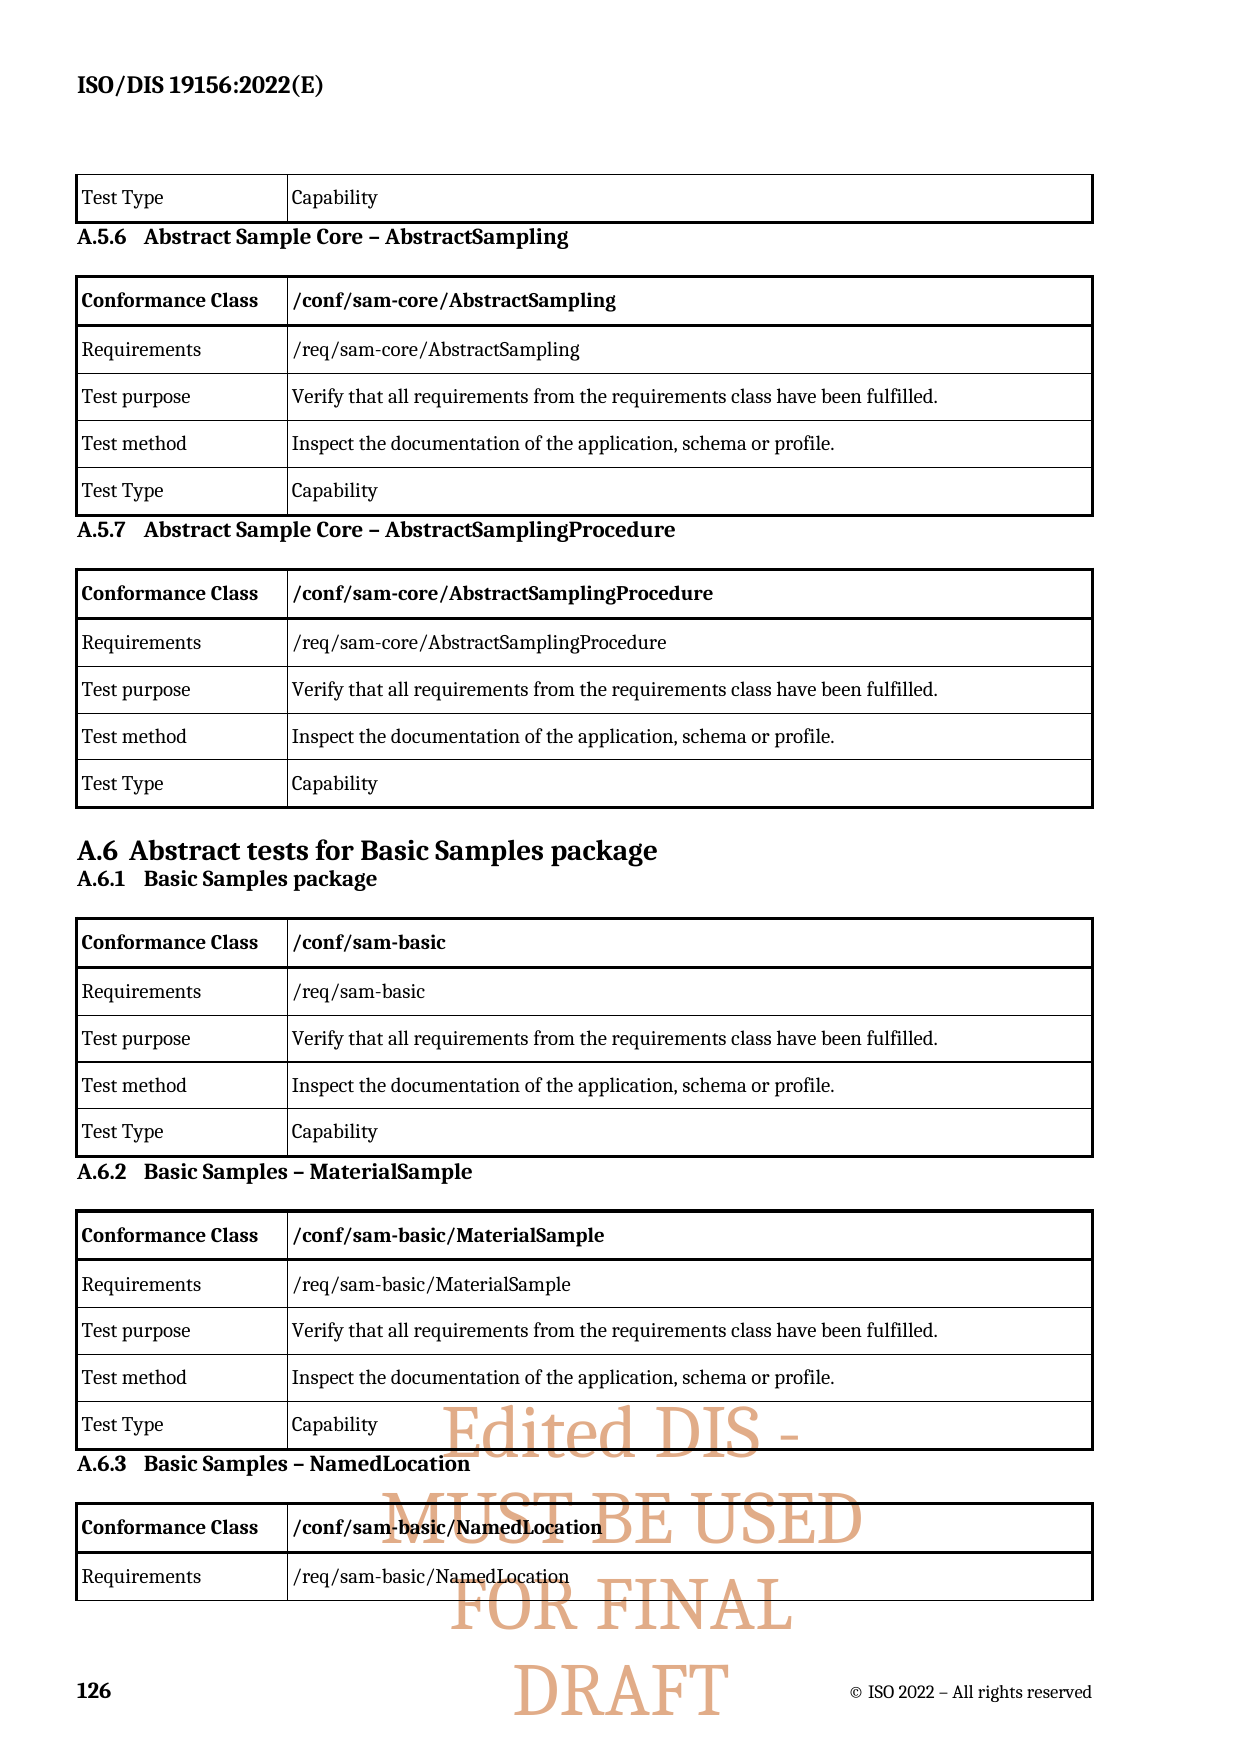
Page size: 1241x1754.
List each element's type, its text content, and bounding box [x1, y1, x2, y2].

text Basic Samples NamedLocation [77, 1451, 1092, 1477]
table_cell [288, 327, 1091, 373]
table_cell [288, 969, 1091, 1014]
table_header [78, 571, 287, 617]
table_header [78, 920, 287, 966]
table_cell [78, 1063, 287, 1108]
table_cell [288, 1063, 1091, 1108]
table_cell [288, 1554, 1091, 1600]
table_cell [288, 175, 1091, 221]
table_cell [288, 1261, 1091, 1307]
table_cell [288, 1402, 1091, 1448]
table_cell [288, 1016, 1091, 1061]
text Abstract Sample AbstractSamplingProcedure [77, 517, 1092, 543]
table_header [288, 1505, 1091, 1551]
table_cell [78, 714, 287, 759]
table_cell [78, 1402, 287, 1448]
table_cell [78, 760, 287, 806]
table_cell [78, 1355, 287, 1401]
text Basic Samples package [77, 866, 1092, 892]
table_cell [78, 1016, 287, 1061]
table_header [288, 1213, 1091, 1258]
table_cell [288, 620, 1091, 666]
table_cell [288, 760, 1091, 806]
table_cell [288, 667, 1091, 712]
text Abstract Sample AbstractSampling [77, 224, 1092, 250]
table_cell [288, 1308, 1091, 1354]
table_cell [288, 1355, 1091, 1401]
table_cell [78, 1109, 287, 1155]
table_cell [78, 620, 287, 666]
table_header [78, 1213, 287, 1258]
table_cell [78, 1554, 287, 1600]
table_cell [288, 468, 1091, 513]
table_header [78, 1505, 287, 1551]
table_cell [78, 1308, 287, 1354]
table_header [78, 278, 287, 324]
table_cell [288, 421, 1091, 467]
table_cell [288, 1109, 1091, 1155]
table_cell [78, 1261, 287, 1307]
text Abstract tests for Basic Samples package [77, 837, 1092, 866]
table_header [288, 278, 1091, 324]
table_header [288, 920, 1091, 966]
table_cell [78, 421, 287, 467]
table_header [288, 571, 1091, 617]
text Basic Samples MaterialSample [77, 1158, 1092, 1184]
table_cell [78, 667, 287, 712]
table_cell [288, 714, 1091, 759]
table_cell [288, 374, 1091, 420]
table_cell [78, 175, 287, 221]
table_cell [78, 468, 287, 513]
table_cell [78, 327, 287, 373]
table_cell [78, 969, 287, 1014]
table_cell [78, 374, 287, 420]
